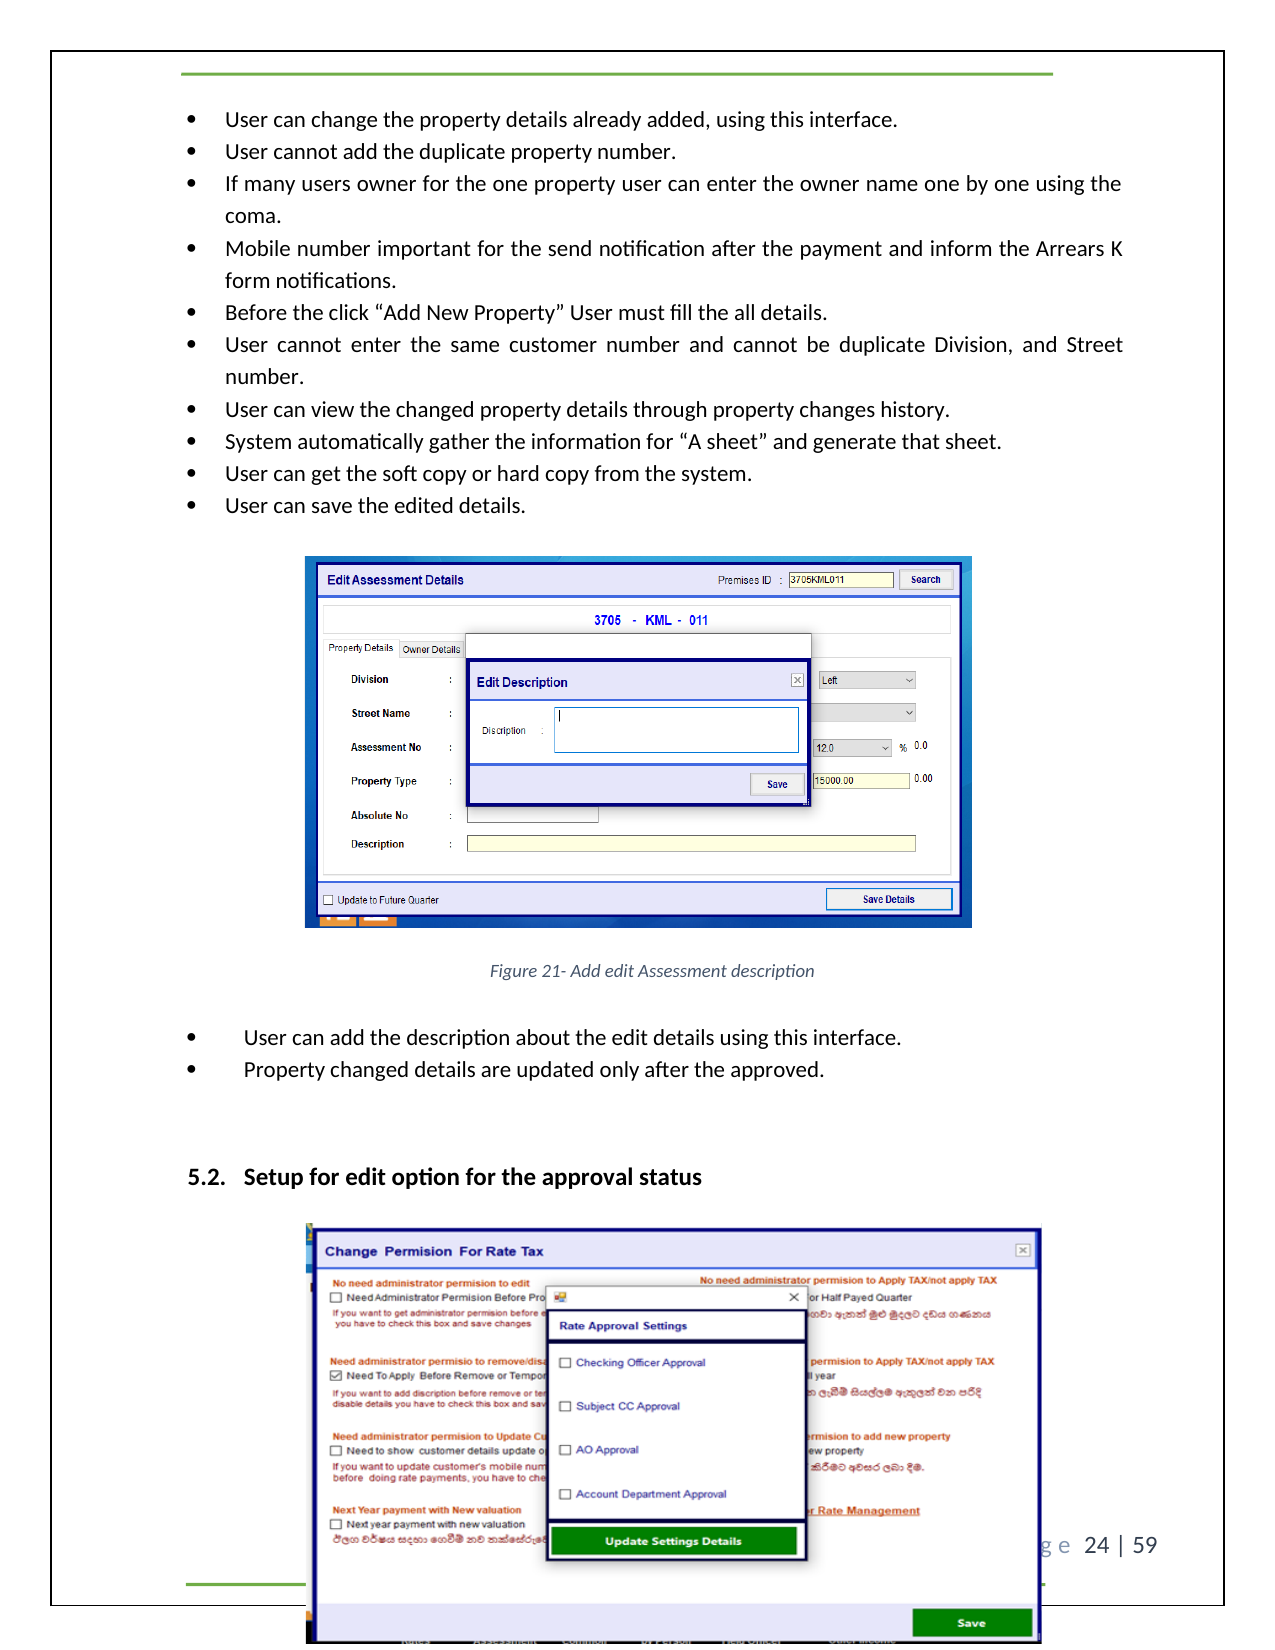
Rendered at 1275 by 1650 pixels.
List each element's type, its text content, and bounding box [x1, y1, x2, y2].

list System automatically gather the information for “A sheet” and generate that sheet. [187, 427, 1092, 455]
list User can add the description about the edit details using this interface. [187, 1023, 1092, 1051]
picture [304, 556, 972, 928]
picture [304, 1223, 1042, 1643]
list Property changed details are updated only after the approved. [187, 1055, 1092, 1083]
list User can get the soft copy or hard copy from the system. [187, 459, 1092, 487]
list User can save the edited details. [187, 491, 1092, 519]
subtitle Setup for edit option for the approval status [187, 1157, 1125, 1192]
list If many users owner for the one property user can enter the owner name one by one using the coma. [187, 169, 1125, 229]
list Mobile number important for the send notification after the payment and inform the Arrears K form notifications. [187, 234, 1125, 294]
list Before the click “Add New Property” User must fill the all details. [187, 298, 1125, 326]
list User cannot enter the same customer number and cannot be duplicate Division, and Street number. [187, 330, 1125, 391]
list User cannot add the duplicate property number. [187, 137, 1092, 165]
list User can change the property details already added, using this interface. [187, 105, 1092, 133]
list User can view the changed property details through property changes history. [187, 395, 1092, 423]
